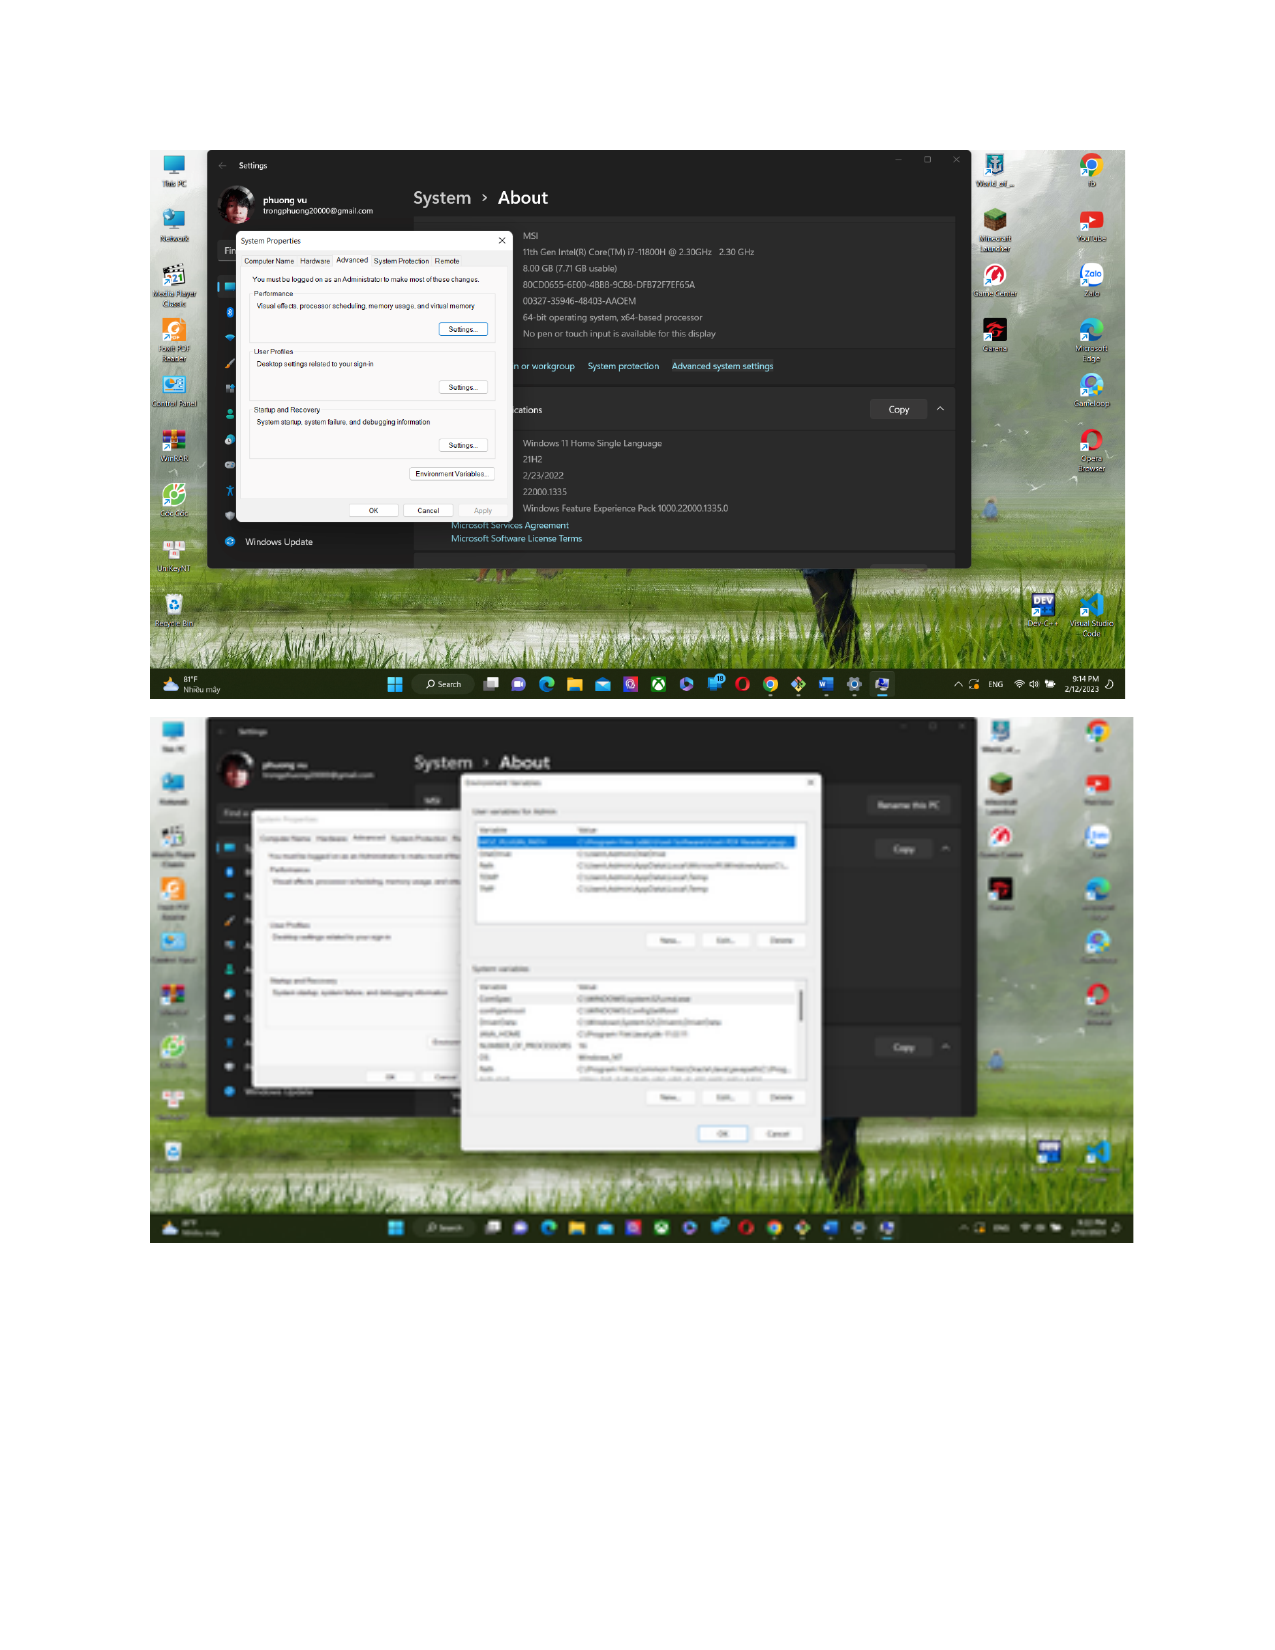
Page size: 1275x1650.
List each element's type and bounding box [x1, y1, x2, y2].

picture [150, 717, 1134, 1243]
picture [150, 150, 1125, 699]
